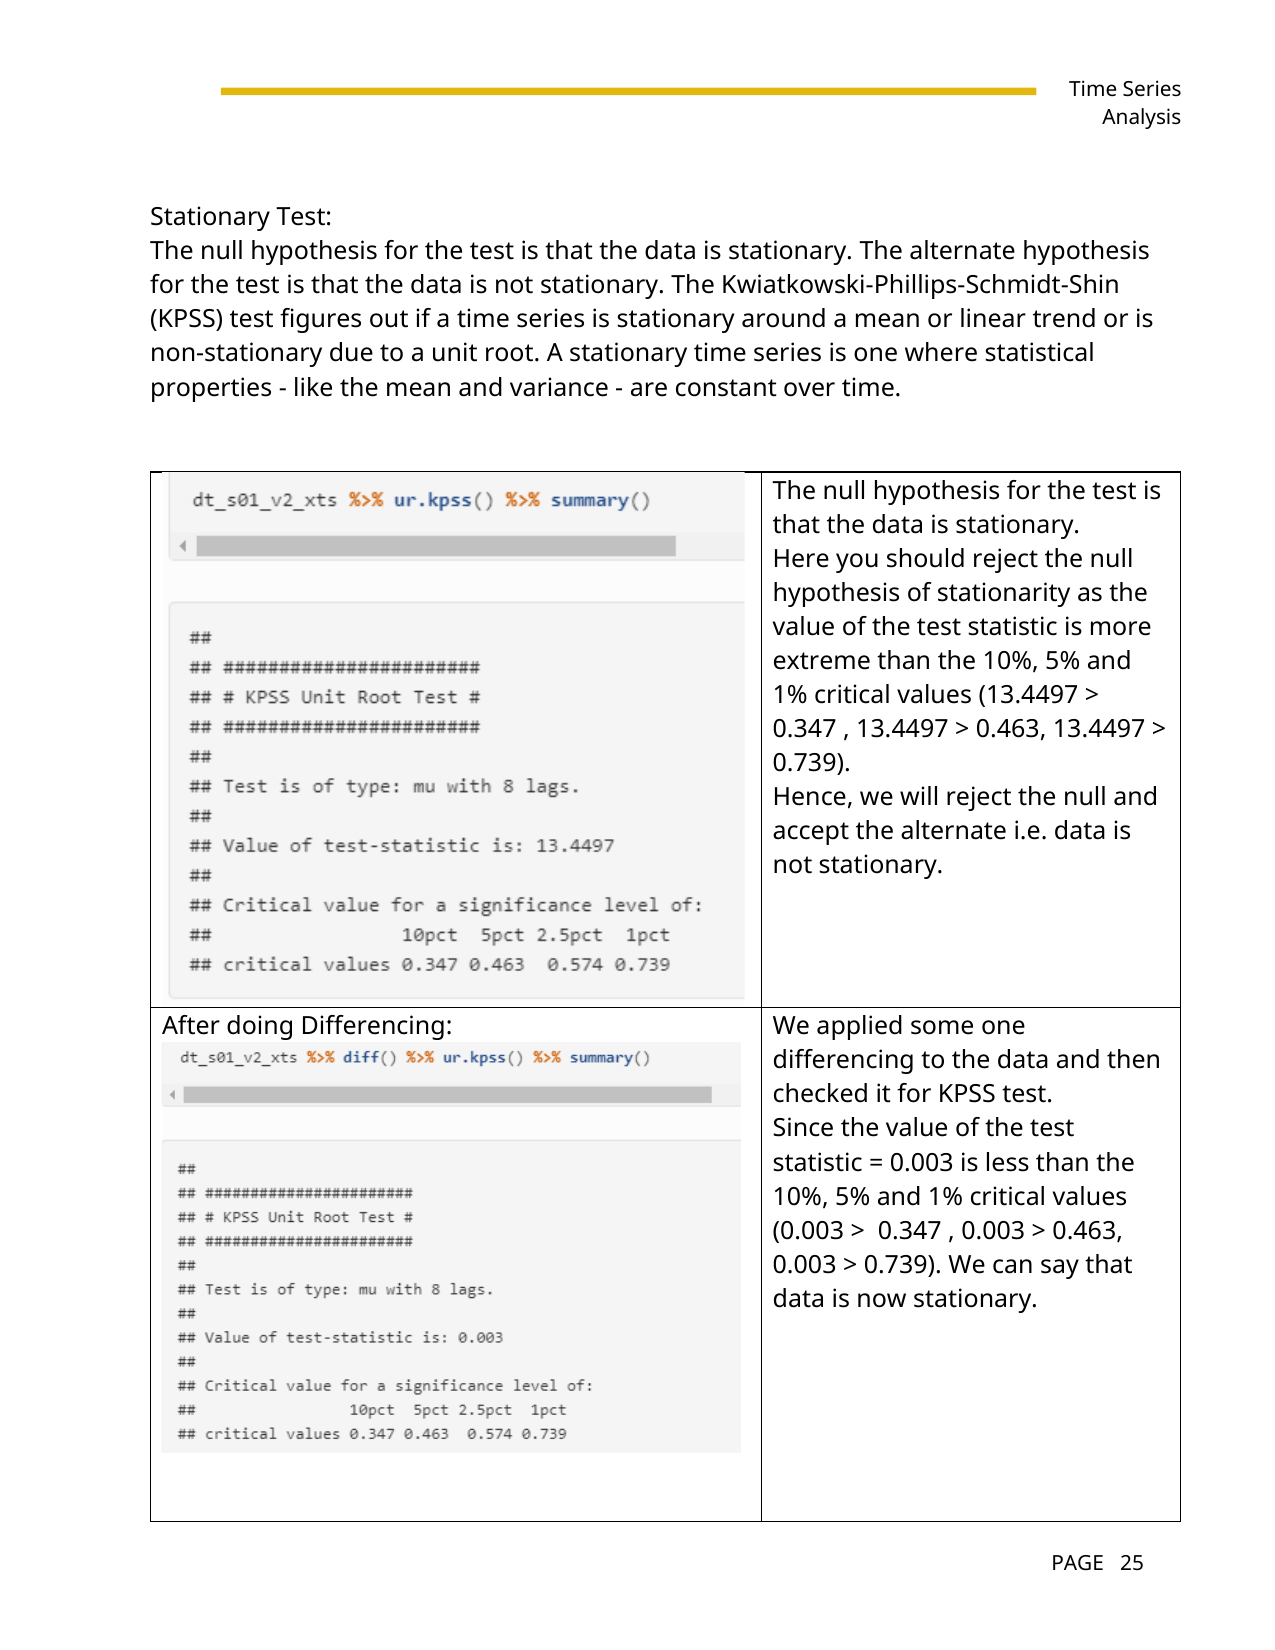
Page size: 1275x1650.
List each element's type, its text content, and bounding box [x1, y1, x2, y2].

table_header [745, 473, 761, 1007]
picture [161, 472, 745, 1007]
text Stationary Test: [150, 199, 1181, 233]
picture [161, 1042, 741, 1453]
table_header The null hypothesis for the test is that the data is stationary. Here you should reject the null hypothesis of stationarity as the value of the test statistic is more extreme than the 10%, 5% and 1% critical values (13.4497 > 0.347 , 13.4497 > 0.463, 13.4497 > 0.739). Hence, we will reject the null and accept the alternate i.e. data is not stationary. [762, 473, 1180, 1007]
table_header [151, 473, 161, 1007]
table_cell After doing Differencing: [151, 1008, 761, 1521]
table_cell We applied some one differencing to the data and then checked it for KPSS test. Since the value of the test statistic = 0.003 is less than the 10%, 5% and 1% critical values (0.003 > 0.347 , 0.003 > 0.463, 0.003 > 0.739). We can say that data is now stationary. [762, 1008, 1180, 1521]
text The null hypothesis for the test is that the data is stationary. The alternate hypothesis for the test is that the data is not stationary. The Kwiatkowski-Phillips-Schmidt-Shin (KPSS) test figures out if a time series is stationary around a mean or linear trend or is non-stationary due to a unit root. A stationary time series is one where statistical properties - like the mean and variance - are constant over time. [150, 233, 1181, 403]
